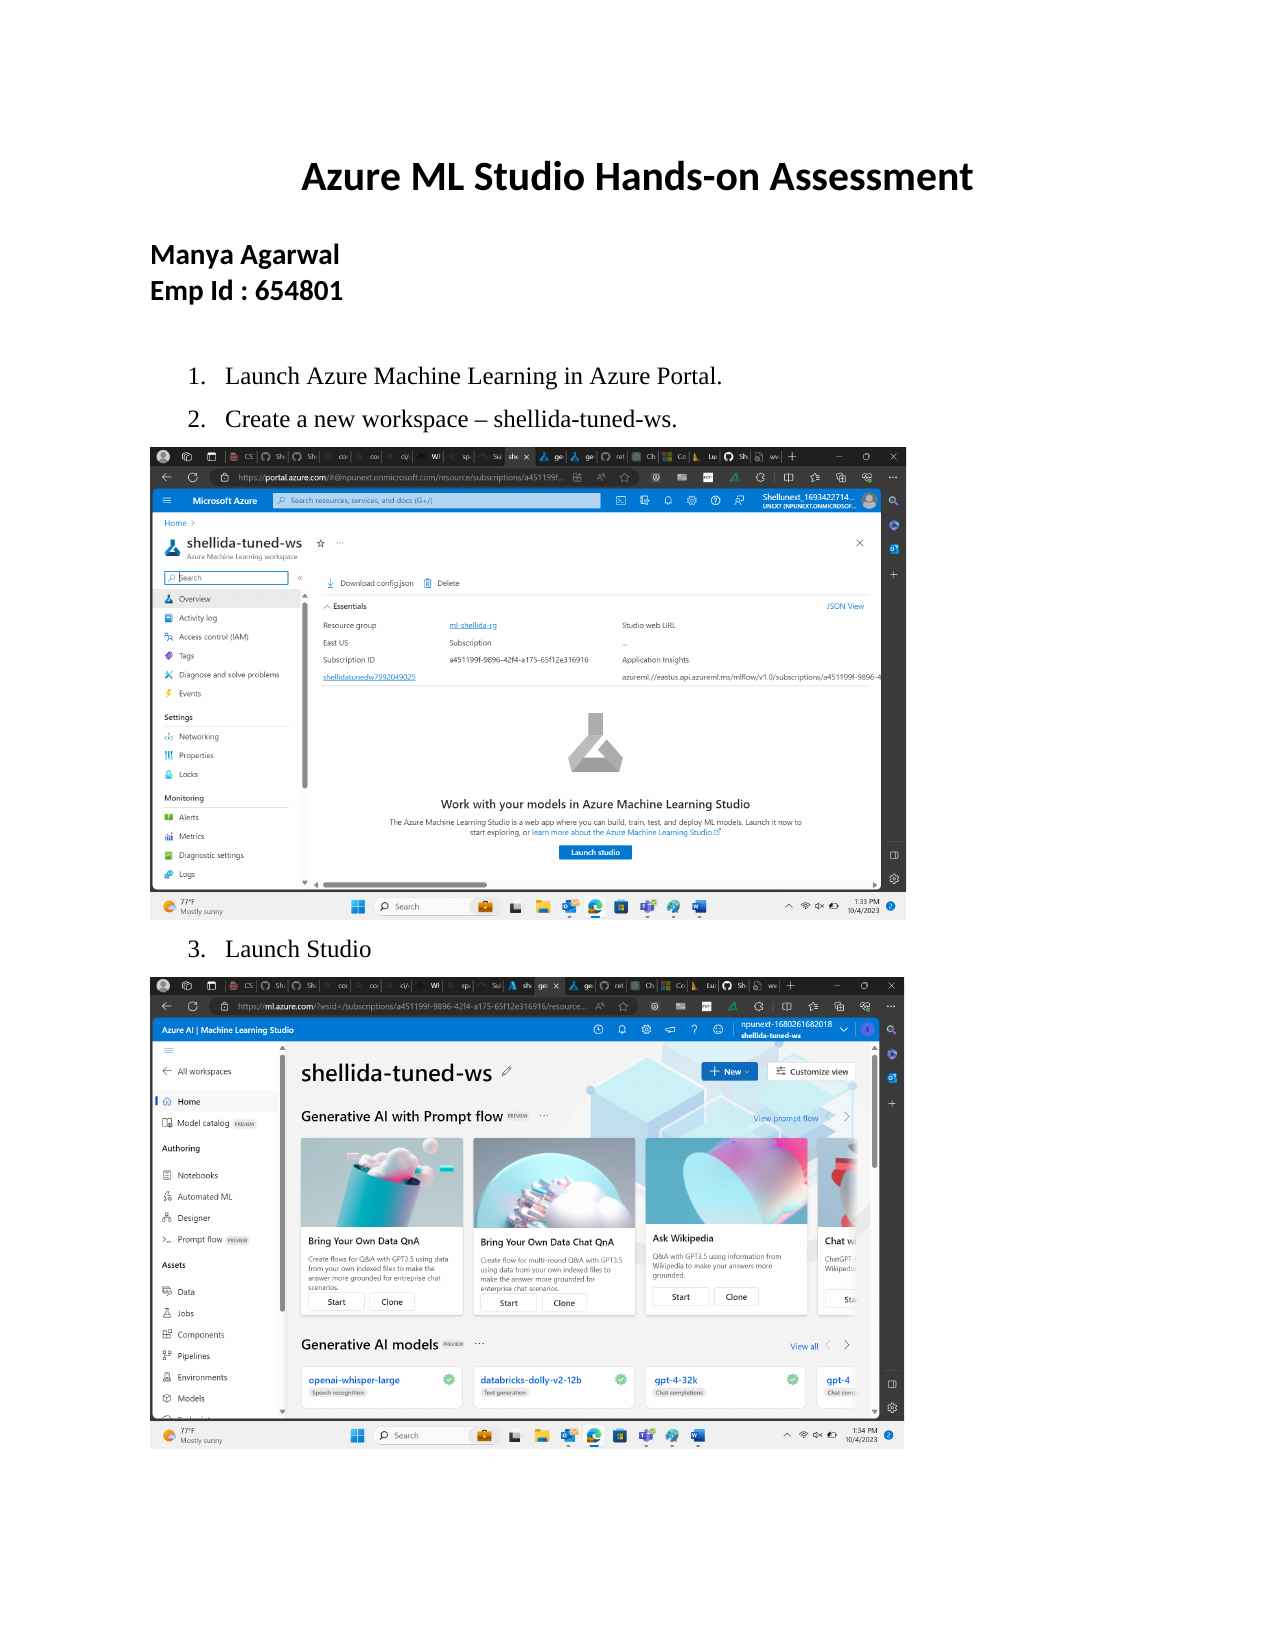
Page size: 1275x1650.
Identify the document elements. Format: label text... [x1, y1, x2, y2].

text Azure ML Studio Hands-on Assessment [150, 150, 1125, 201]
list Launch Studio [187, 934, 1125, 963]
list Create a new workspace – shellida-tuned-ws. [187, 404, 1125, 433]
text Emp Id : 654801 [150, 272, 1125, 308]
text Manya Agarwal [150, 236, 1125, 272]
list Launch Azure Machine Learning in Azure Portal. [187, 361, 1125, 390]
picture [150, 447, 907, 920]
picture [150, 977, 905, 1449]
